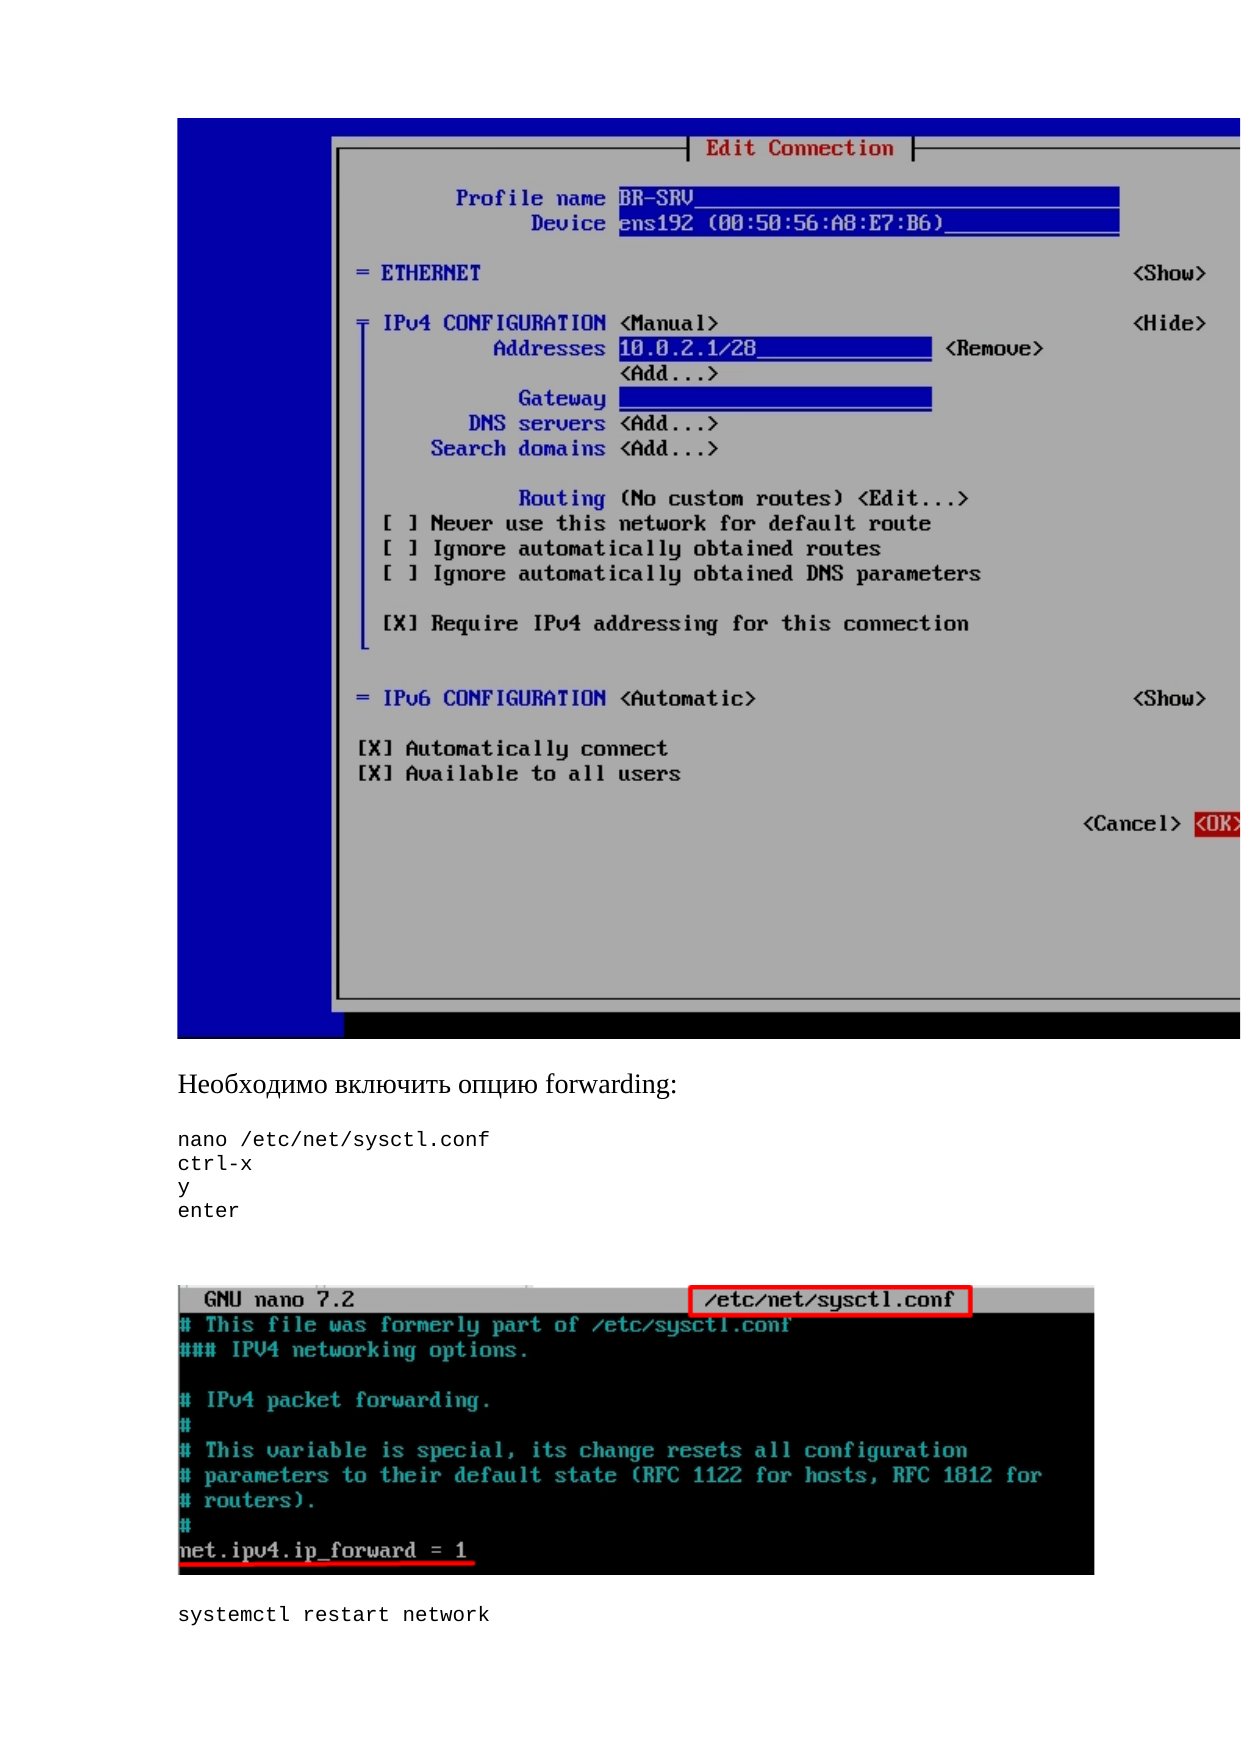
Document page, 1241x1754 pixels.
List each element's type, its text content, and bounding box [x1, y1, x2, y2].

text y [177, 1176, 1152, 1200]
text nano /etc/net/sysctl.conf [177, 1129, 1152, 1153]
text enter [177, 1200, 1152, 1224]
picture [177, 118, 1241, 1039]
picture [177, 1285, 1095, 1575]
text systemctl restart network [177, 1603, 1152, 1627]
text Необходимо включить опцию forwarding: [177, 1068, 1152, 1100]
text ctrl-x [177, 1153, 1152, 1176]
